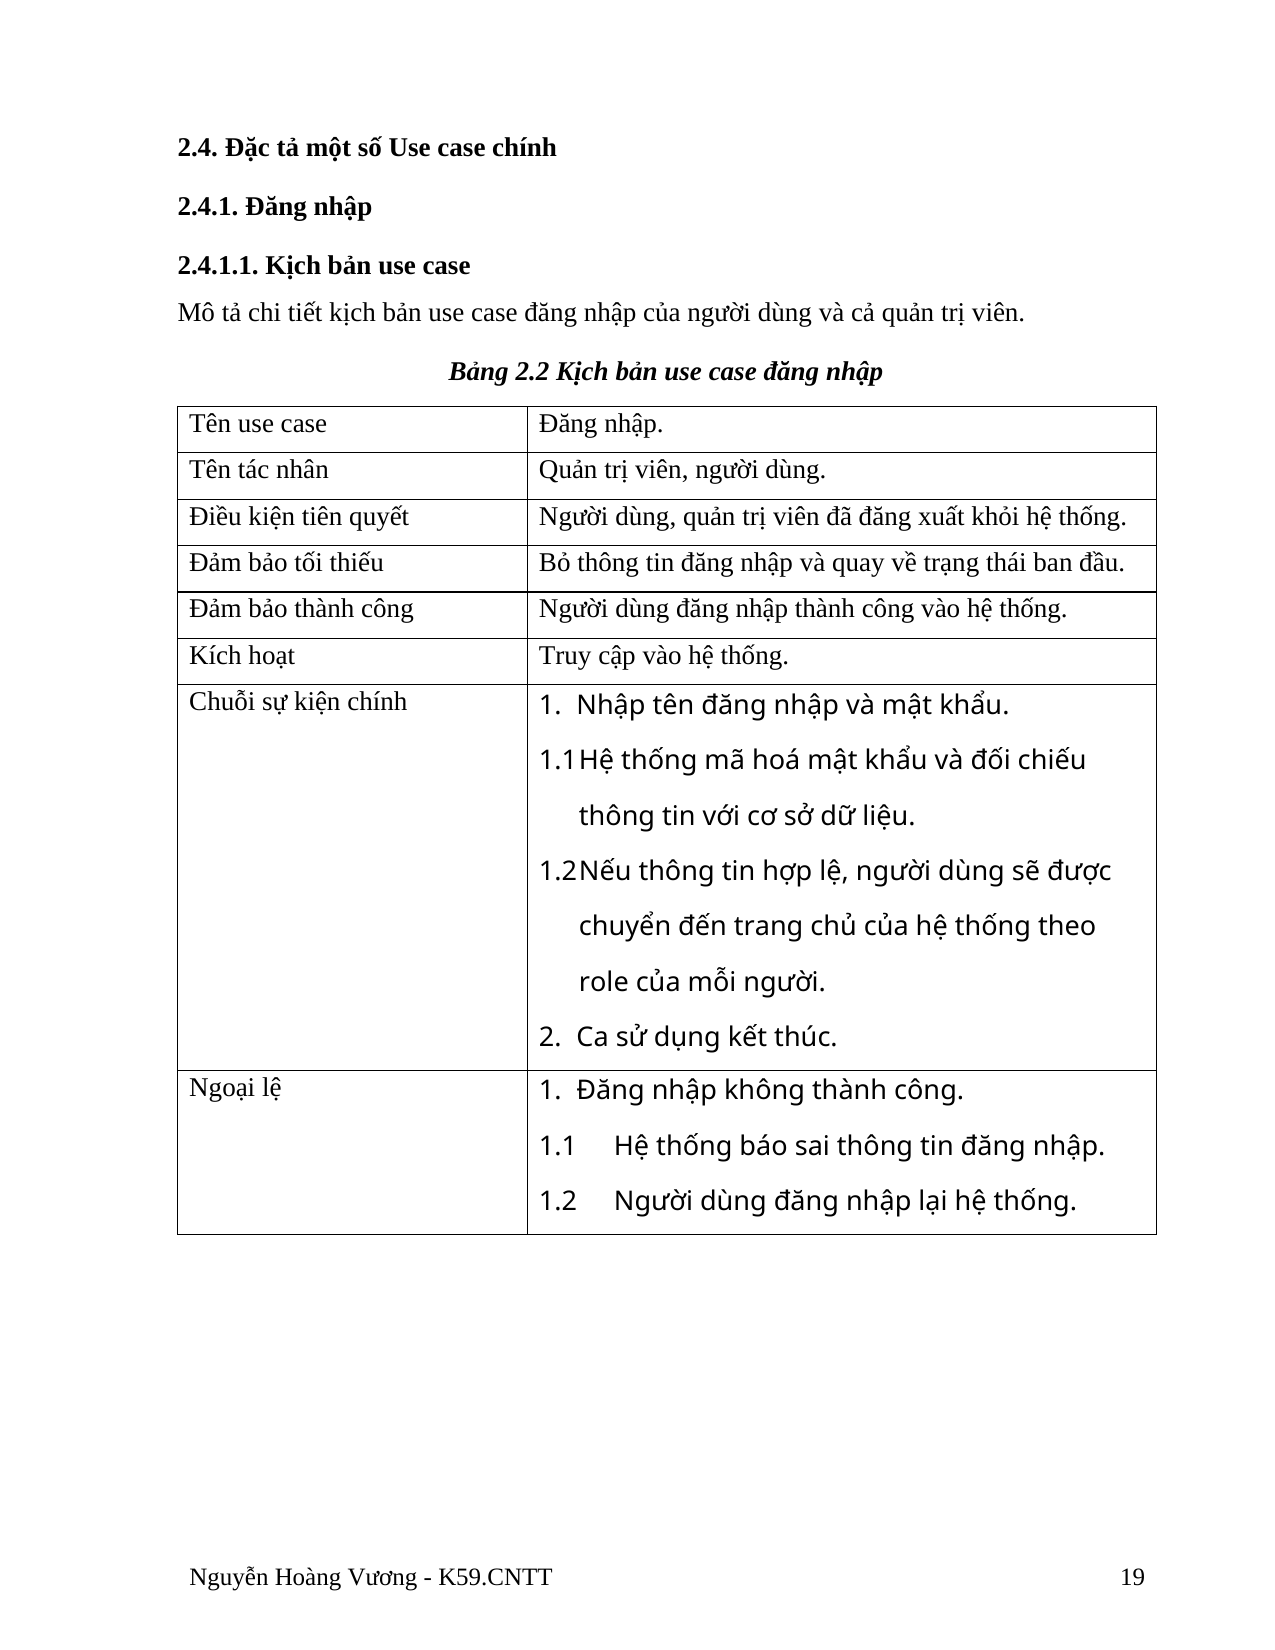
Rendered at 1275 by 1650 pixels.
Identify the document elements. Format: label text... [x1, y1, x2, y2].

text Mô tả chi tiết kịch bản use case đăng nhập của người dùng và cả quản trị viên. [177, 296, 1157, 327]
table_cell Người dùng đăng nhập thành công vào hệ thống. [528, 593, 1156, 638]
table_cell Truy cập vào hệ thống. [528, 639, 1156, 684]
table_cell Đảm bảo tối thiếu [178, 546, 527, 591]
table_cell Chuỗi sự kiện chính [178, 685, 527, 1070]
table_cell Người dùng, quản trị viên đã đăng xuất khỏi hệ thống. [528, 500, 1156, 545]
table_cell Bỏ thông tin đăng nhập và quay về trạng thái ban đầu. [528, 546, 1156, 591]
table_cell Ngoại lệ [178, 1071, 527, 1234]
table_cell Tên tác nhân [178, 453, 527, 498]
table_header Đăng nhập. [528, 407, 1156, 452]
subtitle Đăng nhập [177, 190, 1157, 221]
table_cell Quản trị viên, người dùng. [528, 453, 1156, 498]
table_cell Điều kiện tiên quyết [178, 500, 527, 545]
table_cell Nhập tên đăng nhập và mật khẩu. Hệ thống mã hoá mật khẩu và đối chiếu thông tin với cơ sở dữ liệu. Nếu thông tin hợp lệ, người dùng sẽ được chuyển đến trang chủ của hệ thống theo role của mỗi người. Ca sử dụng kết thúc. [528, 685, 1156, 1070]
table_header Tên use case [178, 407, 527, 452]
table_cell Đảm bảo thành công [178, 593, 527, 638]
table_cell Đăng nhập không thành công. Hệ thống báo sai thông tin đăng nhập. Người dùng đăng nhập lại hệ thống. [528, 1071, 1156, 1234]
subtitle Đặc tả một số Use case chính [177, 131, 1157, 162]
subtitle Kịch bản use case [177, 249, 1157, 280]
table_cell Kích hoạt [178, 639, 527, 684]
